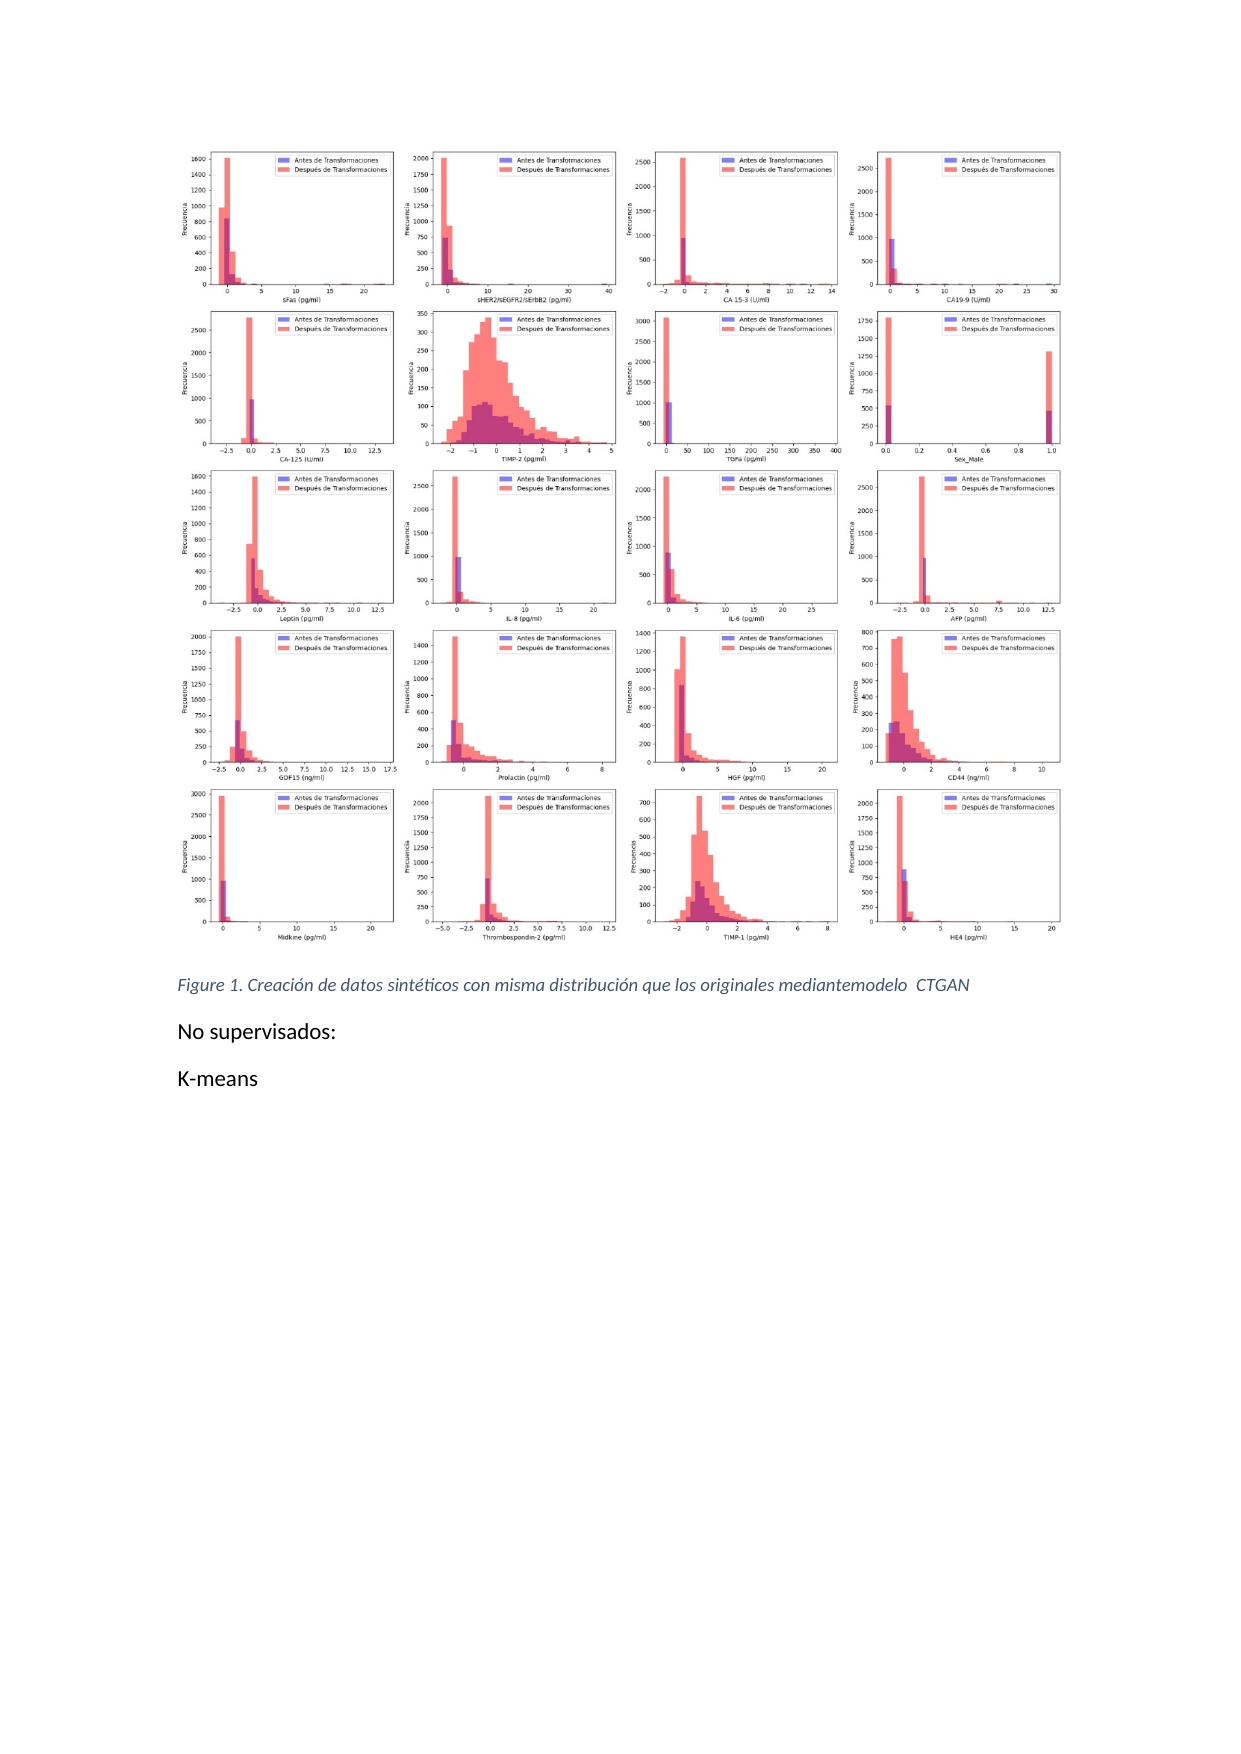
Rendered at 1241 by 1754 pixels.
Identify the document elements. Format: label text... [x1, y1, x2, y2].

picture [177, 147, 1063, 945]
text K-means [177, 1064, 1063, 1092]
text Figure 1. Creación de datos sintéticos con misma distribución que los originales mediantemodelo CTGAN [177, 973, 1063, 996]
text No supervisados: [177, 1017, 1063, 1045]
